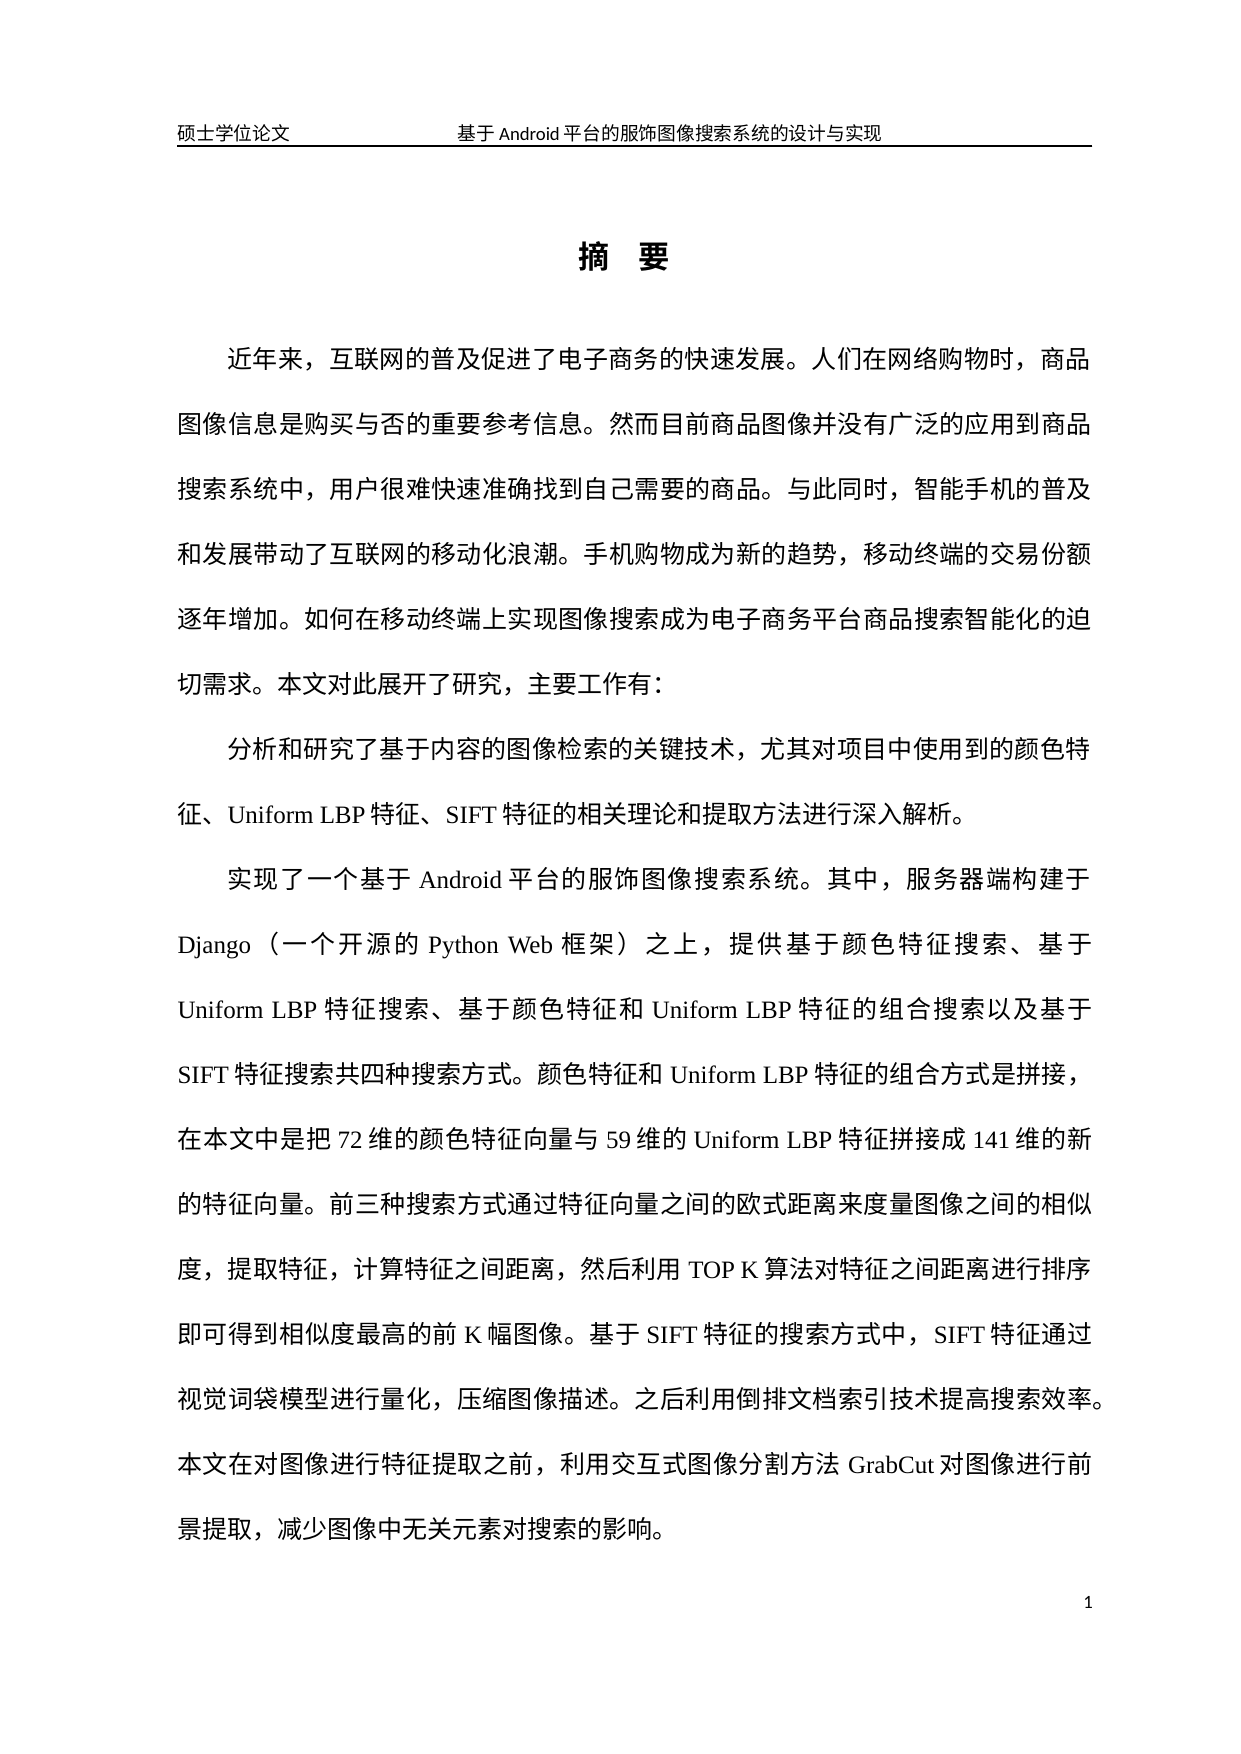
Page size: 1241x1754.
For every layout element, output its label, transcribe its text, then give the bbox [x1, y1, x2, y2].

subtitle 摘 要 [177, 222, 1071, 287]
text 近年来，互联网的普及促进了电子商务的快速发展。人们在网络购物时，商品图像信息是购买与否的重要参考信息。然而目前商品图像并没有广泛的应用到商品搜索系统中，用户很难快速准确找到自己需要的商品。与此同时，智能手机的普及和发展带动了互联网的移动化浪潮。手机购物成为新的趋势，移动终端的交易份额逐年增加。如何在移动终端上实现图像搜索成为电子商务平台商品搜索智能化的迫切需求。本文对此展开了研究，主要工作有： [177, 325, 1092, 715]
text 分析和研究了基于内容的图像检索的关键技术，尤其对项目中使用到的颜色特征、Uniform LBP特征、SIFT特征的相关理论和提取方法进行深入解析。 [177, 715, 1092, 845]
text 实现了一个基于Android平台的服饰图像搜索系统。其中，服务器端构建于Django（一个开源的Python Web框架）之上，提供基于颜色特征搜索、基于Uniform LBP特征搜索、基于颜色特征和Uniform LBP特征的组合搜索以及基于SIFT特征搜索共四种搜索方式。颜色特征和Uniform LBP特征的组合方式是拼接，在本文中是把72维的颜色特征向量与59维的Uniform LBP特征拼接成141维的新的特征向量。前三种搜索方式通过特征向量之间的欧式距离来度量图像之间的相似度，提取特征，计算特征之间距离，然后利用TOP K算法对特征之间距离进行排序即可得到相似度最高的前K幅图像。基于SIFT特征的搜索方式中，SIFT特征通过视觉词袋模型进行量化，压缩图像描述。之后利用倒排文档索引技术提高搜索效率。本文在对图像进行特征提取之前，利用交互式图像分割方法GrabCut对图像进行前景提取，减少图像中无关元素对搜索的影响。 [177, 845, 1092, 1560]
